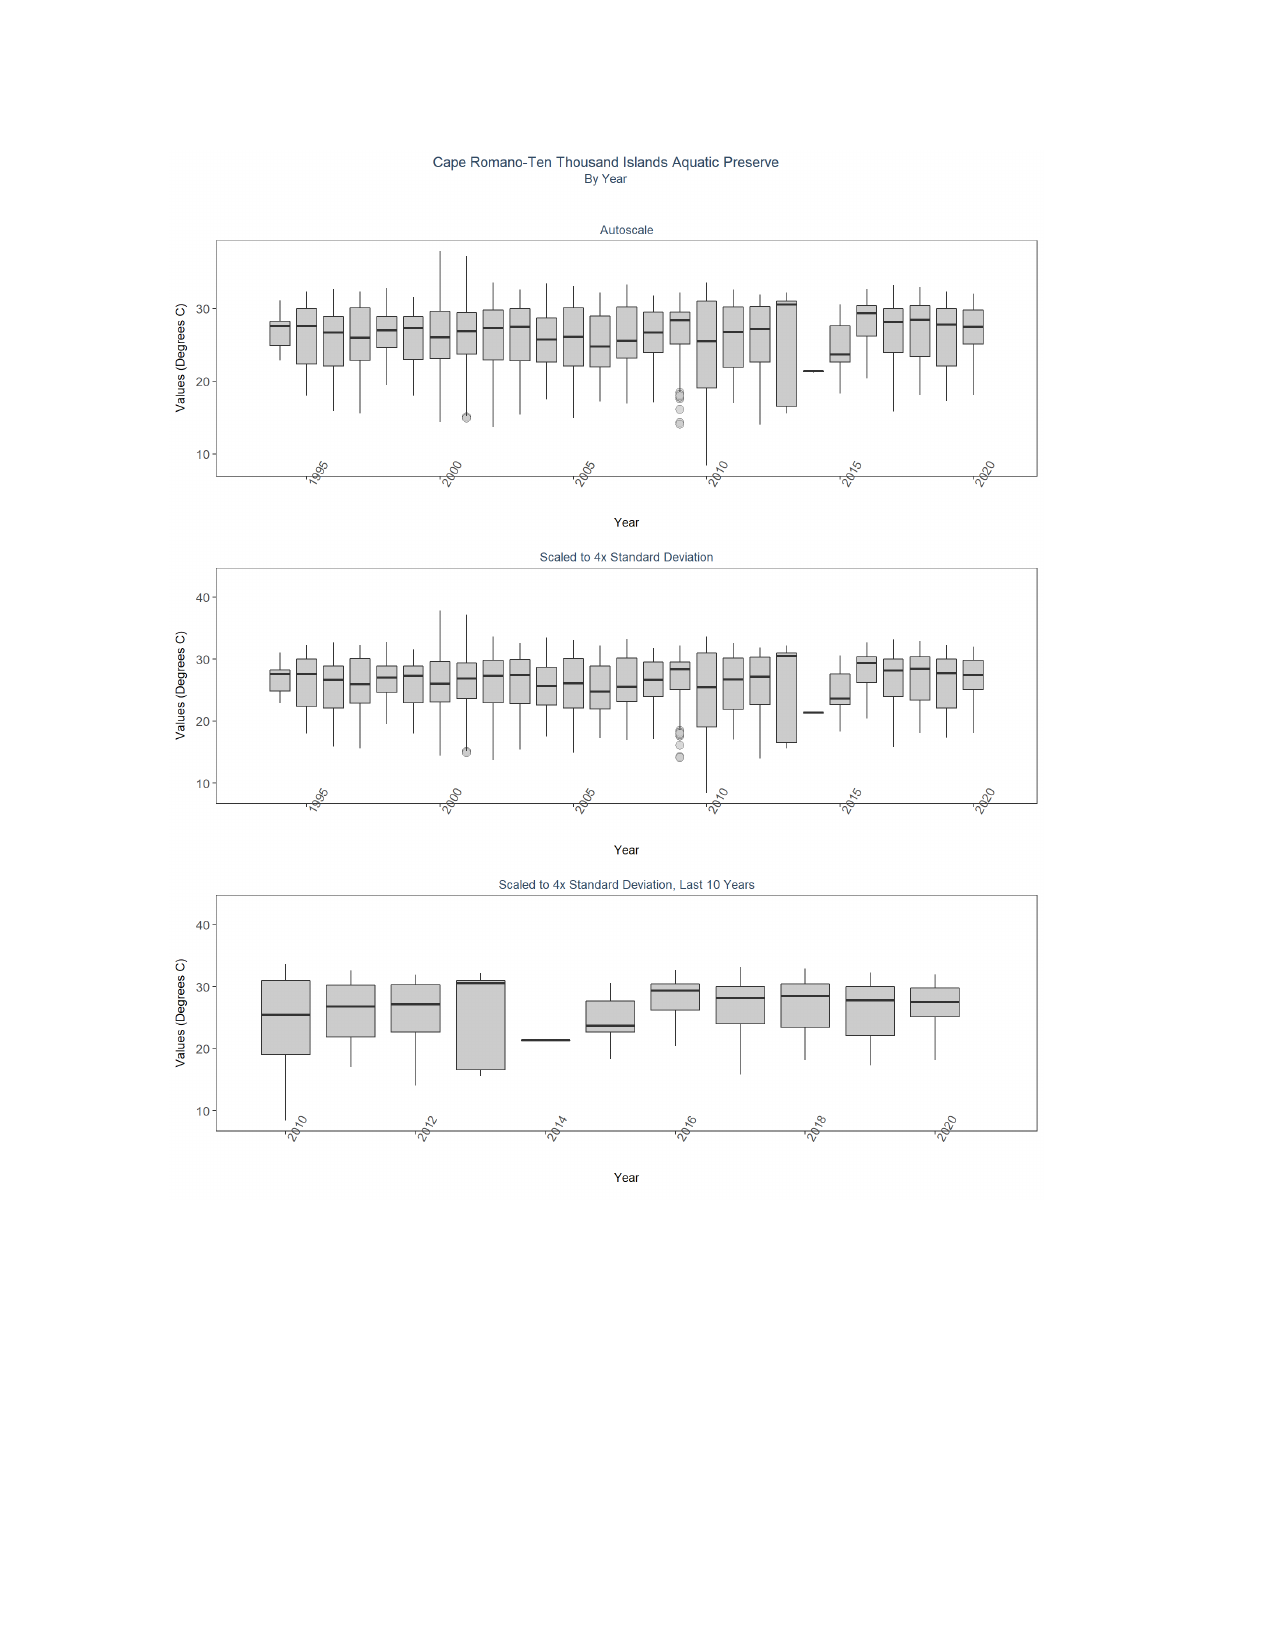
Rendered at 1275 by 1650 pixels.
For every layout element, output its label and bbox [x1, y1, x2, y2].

picture [168, 150, 1044, 1200]
